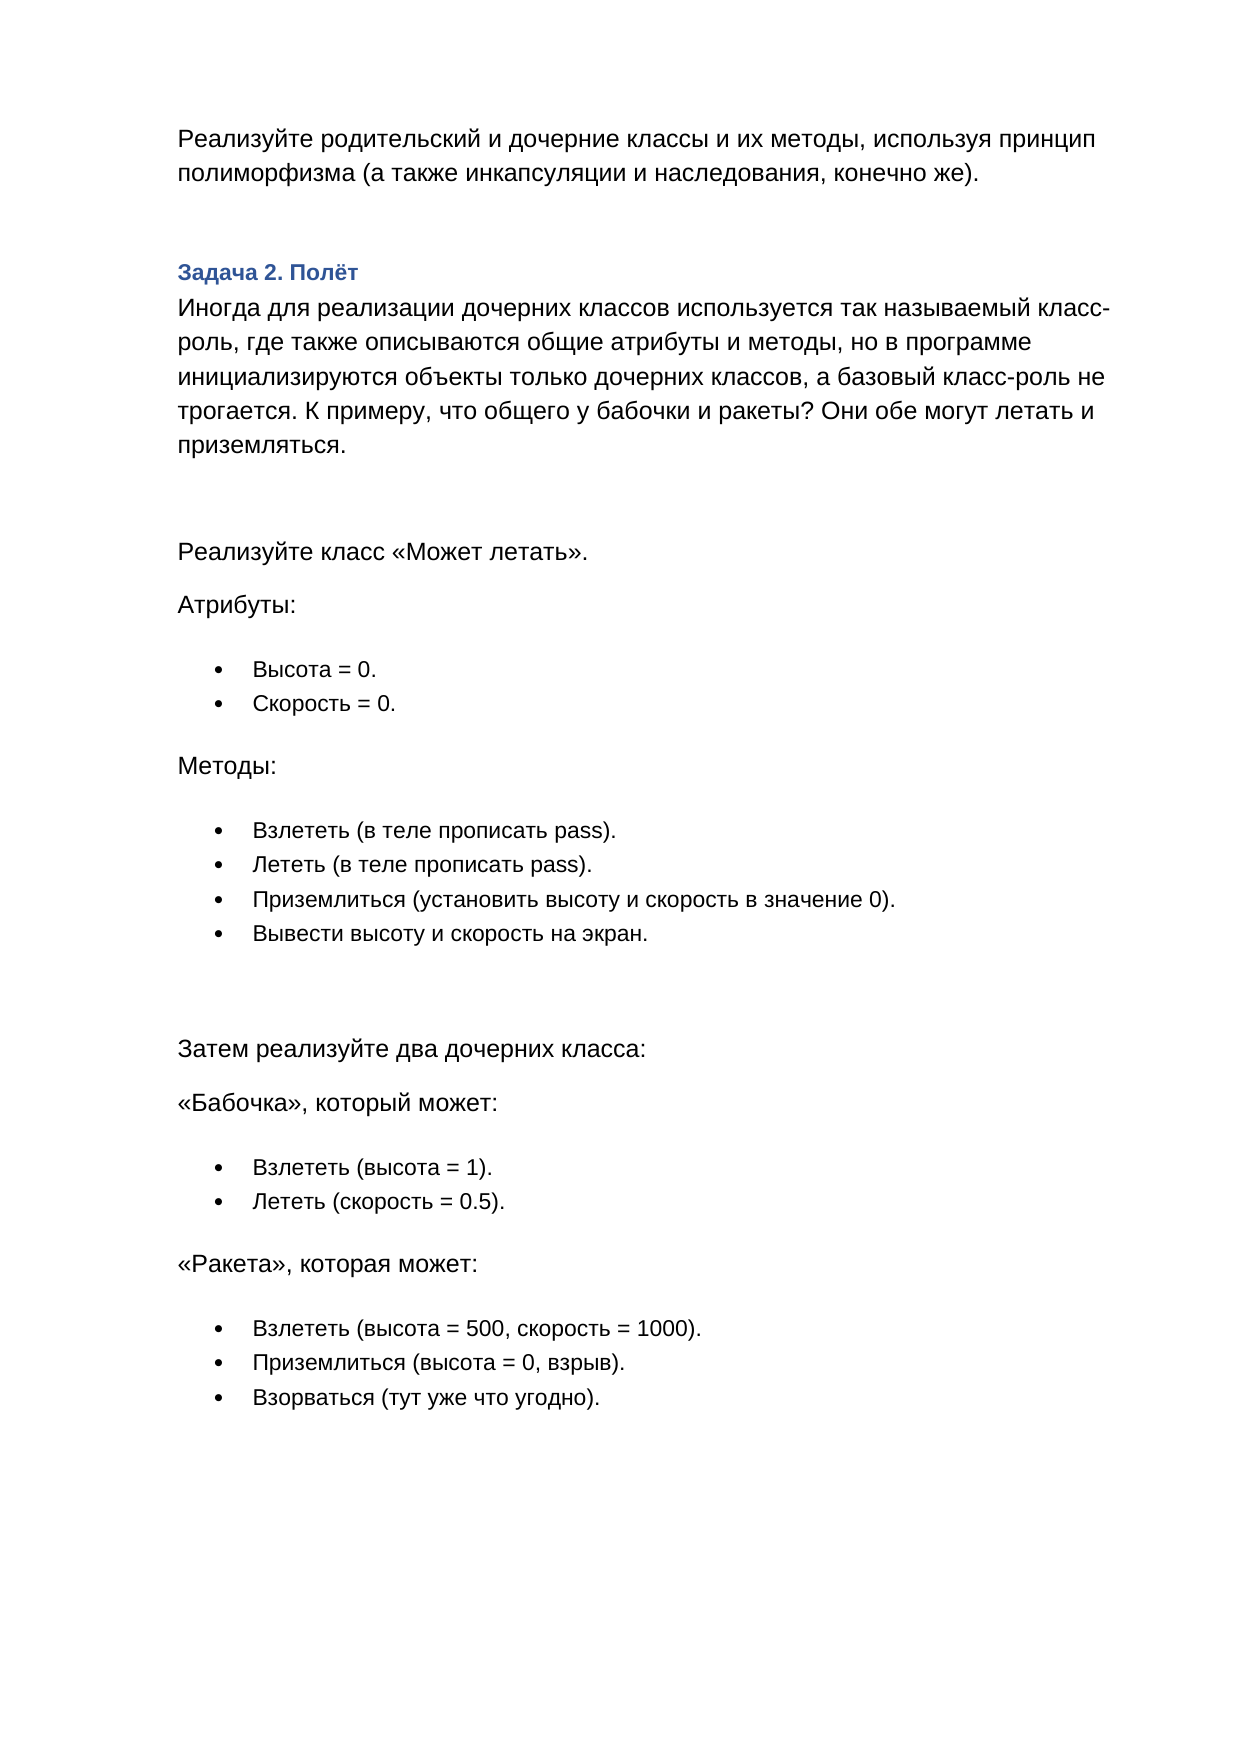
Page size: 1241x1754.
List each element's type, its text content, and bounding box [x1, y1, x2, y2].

text «Бабочка», который может: [177, 1082, 1152, 1116]
list Взлететь (в теле прописать pass). [215, 809, 1152, 843]
list Приземлиться (установить высоту и скорость в значение 0). [215, 878, 1152, 912]
list Высота = 0. [215, 648, 1152, 682]
text Затем реализуйте два дочерних класса: [177, 1029, 1152, 1063]
list Скорость = 0. [215, 682, 1152, 716]
text Реализуйте родительский и дочерние классы и их методы, используя принцип полиморфизма (а также инкапсуляции и наследования, конечно же). [177, 118, 1152, 187]
text Реализуйте класс «Может летать». [177, 531, 1152, 565]
list Лететь (скорость = 0.5). [215, 1180, 1152, 1214]
text Методы: [177, 746, 1152, 780]
subtitle Задача 2. Полёт [177, 259, 1152, 285]
list Лететь (в теле прописать pass). [215, 843, 1152, 878]
text Атрибуты: [177, 584, 1152, 618]
list Приземлиться (высота = 0, взрыв). [215, 1341, 1152, 1376]
list Взлететь (высота = 500, скорость = 1000). [215, 1307, 1152, 1341]
list Вывести высоту и скорость на экран. [215, 912, 1152, 947]
list Взорваться (тут уже что угодно). [215, 1376, 1152, 1410]
text «Ракета», которая может: [177, 1243, 1152, 1278]
text Иногда для реализации дочерних классов используется так называемый класс-роль, где также описываются общие атрибуты и методы, но в программе инициализируются объекты только дочерних классов, а базовый класс-роль не трогается. К примеру, что общего у бабочки и ракеты? Они обе могут летать и приземляться. [177, 287, 1152, 459]
list Взлететь (высота = 1). [215, 1146, 1152, 1180]
